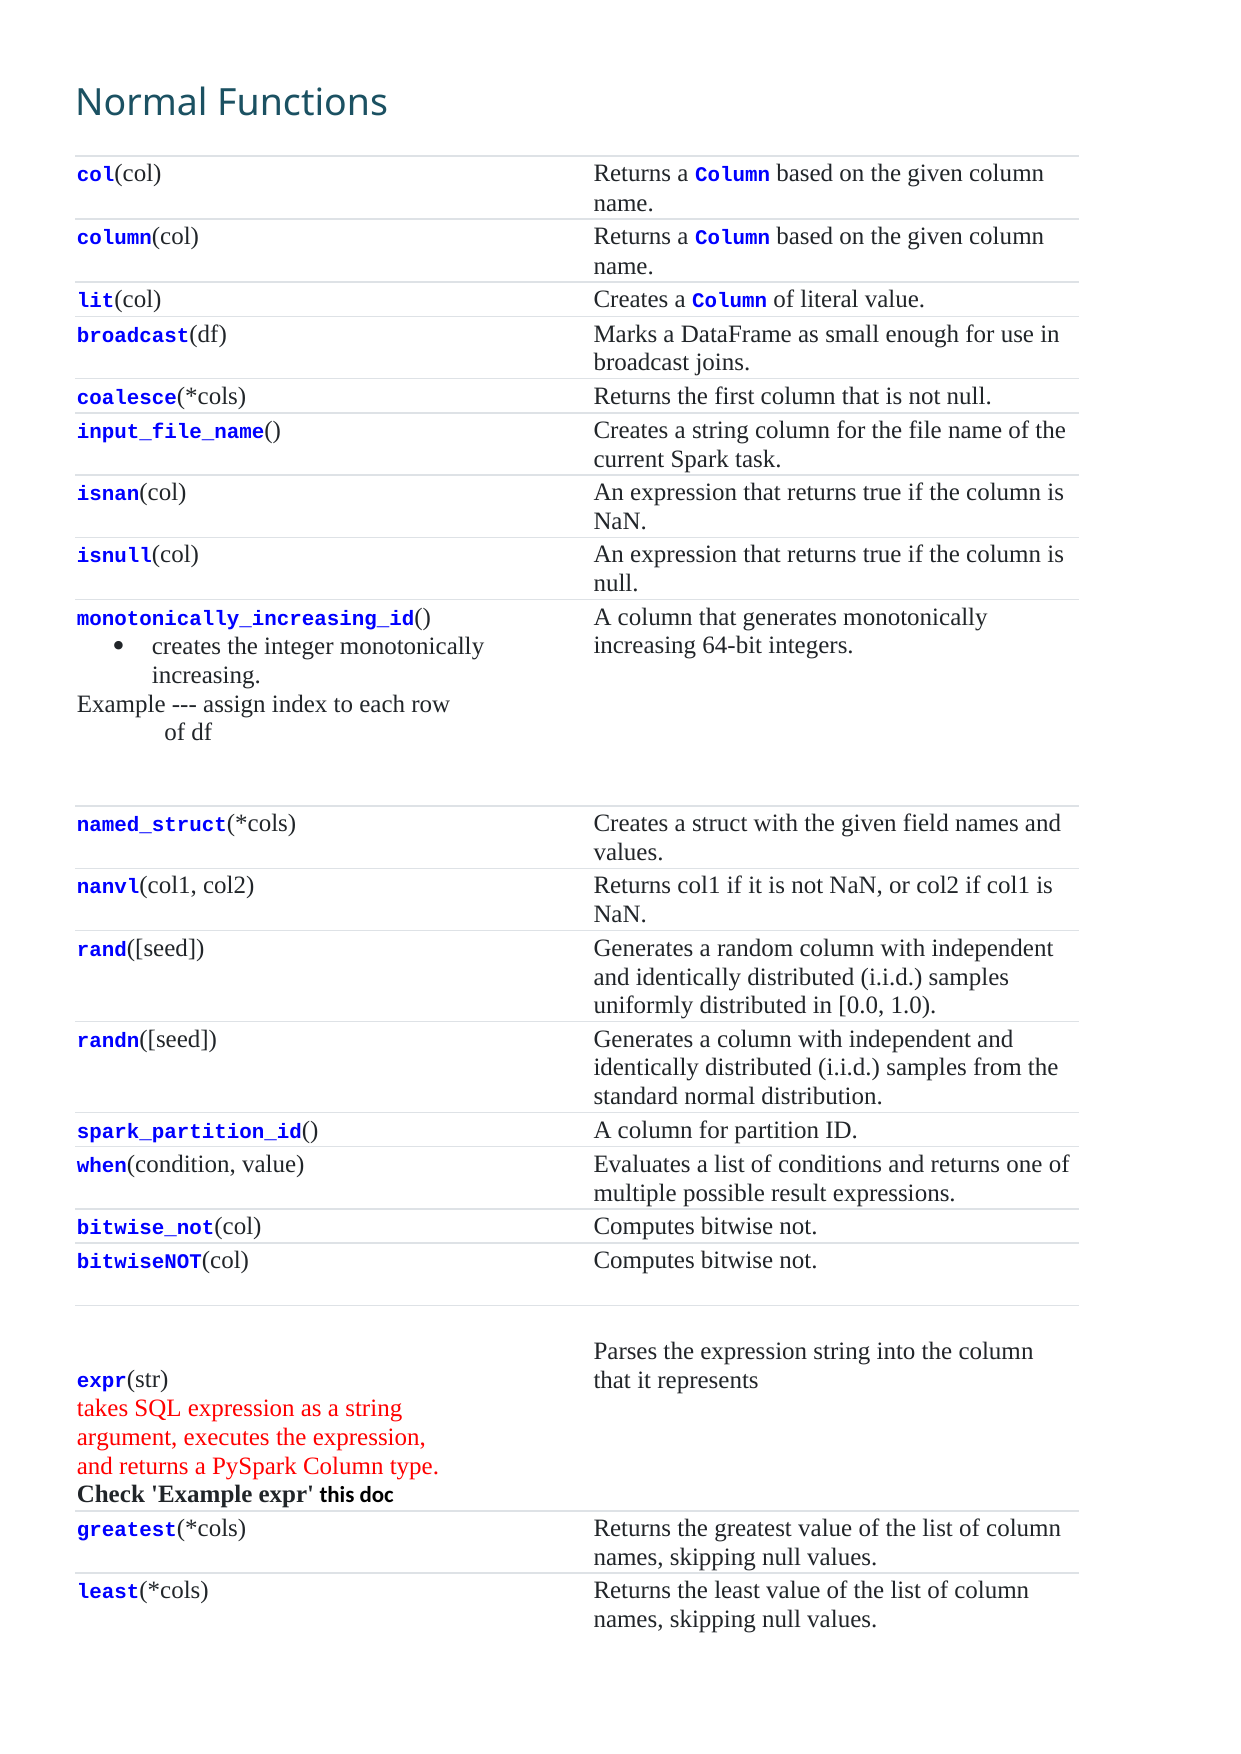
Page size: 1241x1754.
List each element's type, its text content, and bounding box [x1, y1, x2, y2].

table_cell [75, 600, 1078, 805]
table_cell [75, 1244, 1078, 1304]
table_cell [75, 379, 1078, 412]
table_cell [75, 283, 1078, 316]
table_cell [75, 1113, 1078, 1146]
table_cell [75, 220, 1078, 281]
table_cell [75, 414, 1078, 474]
text Normal Functions [75, 75, 1165, 126]
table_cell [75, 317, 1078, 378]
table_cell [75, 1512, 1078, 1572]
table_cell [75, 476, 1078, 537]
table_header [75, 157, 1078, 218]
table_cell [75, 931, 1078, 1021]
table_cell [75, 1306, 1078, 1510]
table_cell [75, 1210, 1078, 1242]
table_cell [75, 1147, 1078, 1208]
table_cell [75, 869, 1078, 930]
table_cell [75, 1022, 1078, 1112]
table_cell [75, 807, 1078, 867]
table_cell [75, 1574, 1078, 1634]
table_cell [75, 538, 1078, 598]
